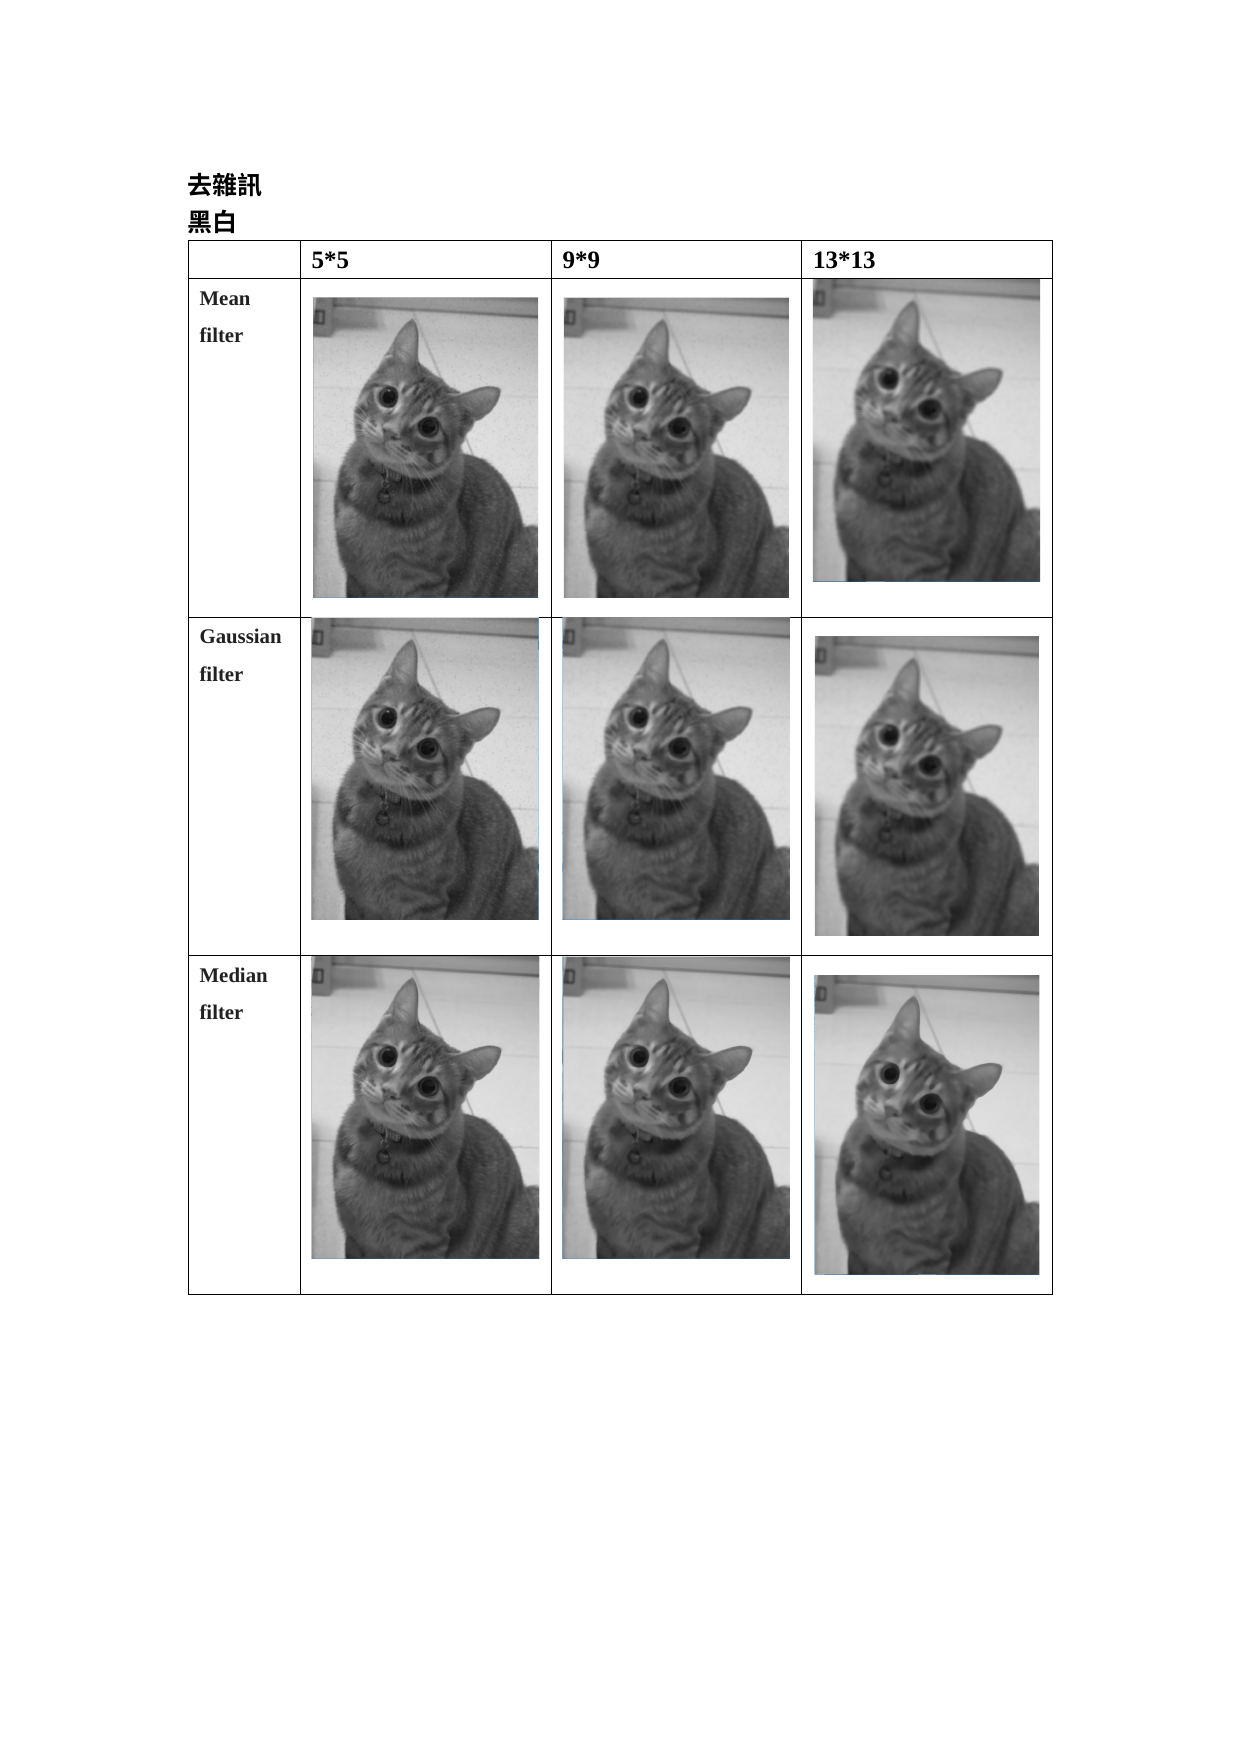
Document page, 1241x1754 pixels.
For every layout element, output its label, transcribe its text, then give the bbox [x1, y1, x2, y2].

table_header [189, 241, 300, 278]
picture [814, 975, 1040, 1275]
picture [562, 617, 790, 920]
table_cell Mean filter [189, 279, 300, 617]
table_cell [301, 279, 551, 617]
table_cell [301, 956, 551, 1294]
table_cell [552, 956, 801, 1294]
picture [812, 279, 1041, 582]
text 去雜訊 [187, 164, 1053, 202]
picture [563, 297, 789, 598]
table_cell Gaussian filter [189, 618, 300, 955]
table_cell [301, 618, 551, 955]
table_cell [552, 618, 801, 955]
table_header 9*9 [552, 241, 801, 278]
picture [313, 297, 539, 598]
table_header 13*13 [802, 241, 1052, 278]
table_cell [802, 956, 1052, 1294]
picture [311, 617, 539, 920]
table_cell Median filter [189, 956, 300, 1294]
picture [311, 956, 540, 1259]
picture [562, 956, 790, 1259]
table_cell [802, 618, 1052, 955]
table_cell [552, 279, 801, 617]
table_header 5*5 [301, 241, 551, 278]
table_cell [802, 279, 1052, 617]
text 黑白 [187, 202, 1053, 239]
picture [814, 636, 1039, 936]
